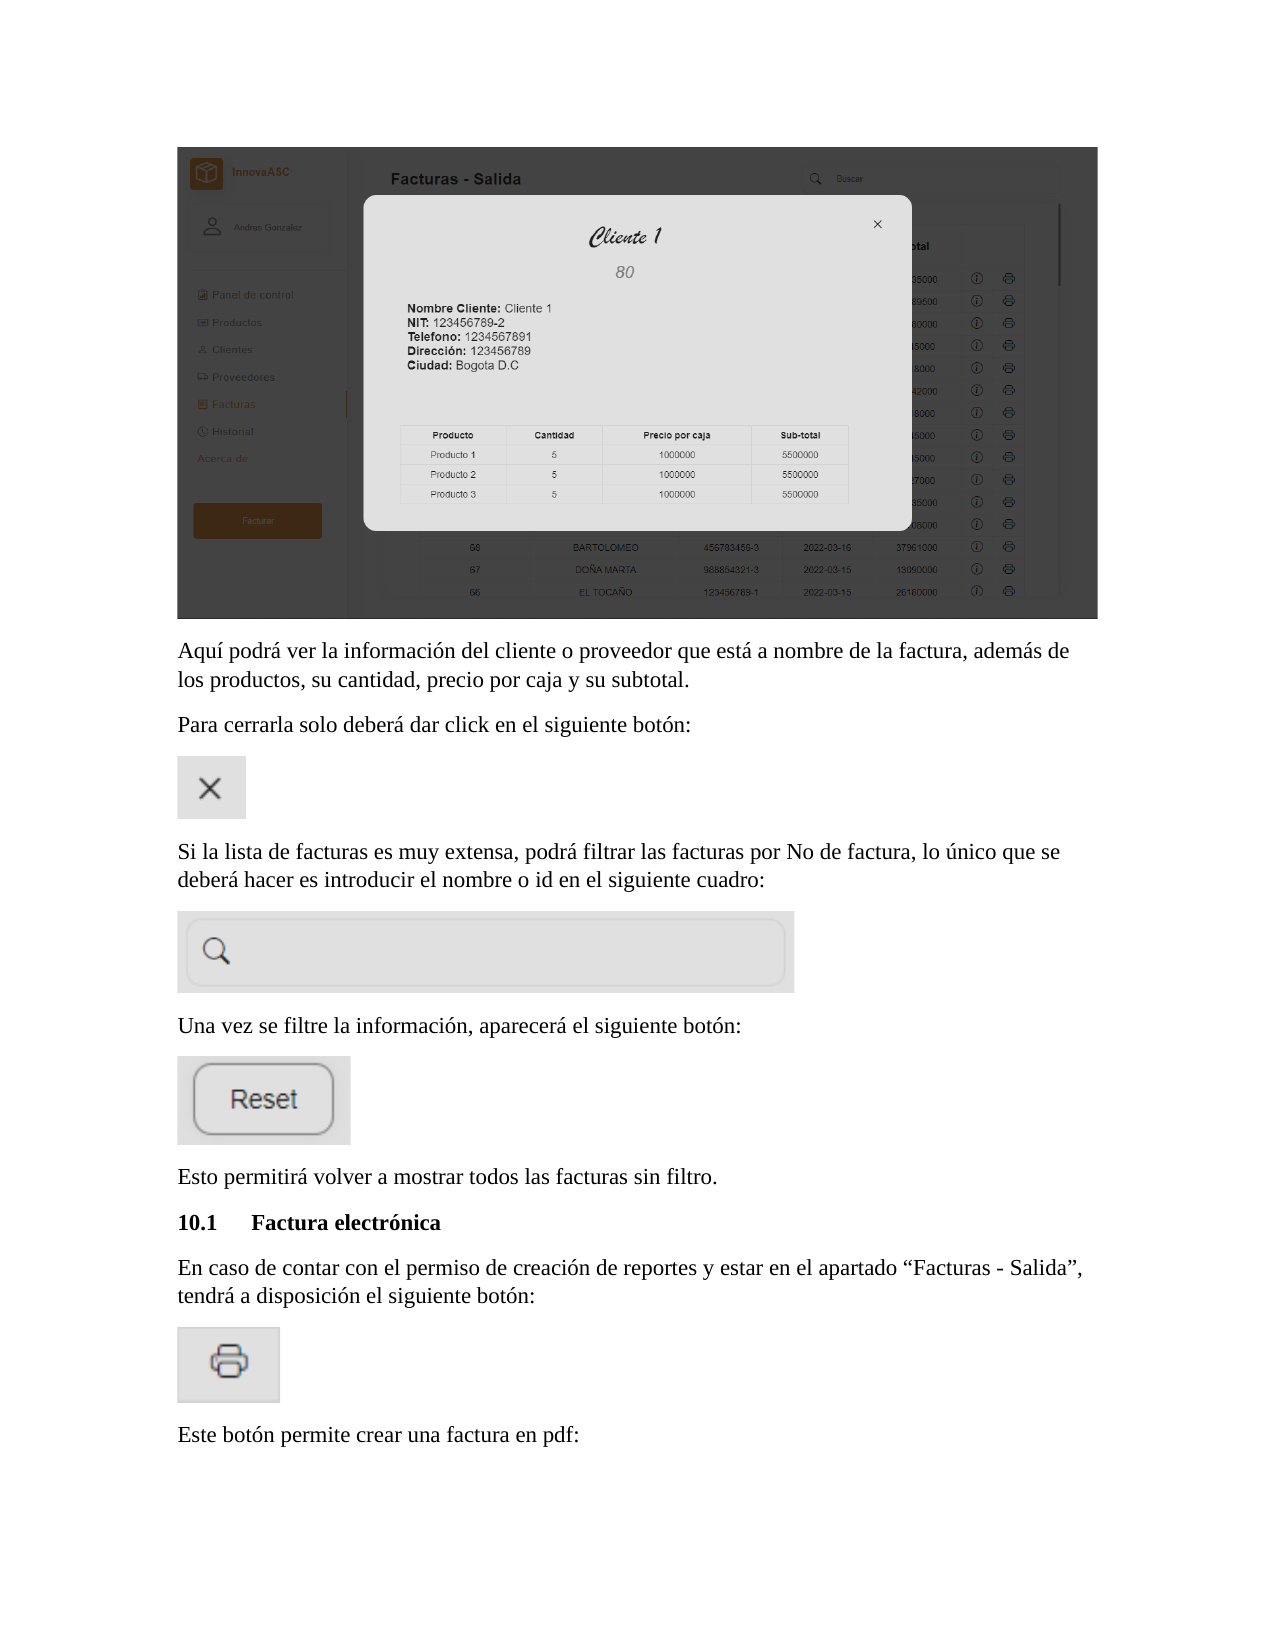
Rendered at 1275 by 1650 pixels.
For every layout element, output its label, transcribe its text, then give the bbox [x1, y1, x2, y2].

text Esto permitirá volver a mostrar todos las facturas sin filtro. [177, 1163, 1098, 1190]
text Si la lista de facturas es muy extensa, podrá filtrar las facturas por No de factura, lo único que se deberá hacer es introducir el nombre o id en el siguiente cuadro: [177, 838, 1098, 892]
picture [177, 1056, 351, 1145]
text Este botón permite crear una factura en pdf: [177, 1421, 1098, 1448]
picture [177, 911, 795, 993]
text Para cerrarla solo deberá dar click en el siguiente botón: [177, 711, 1098, 737]
picture [177, 147, 1098, 619]
picture [177, 1327, 281, 1403]
text Una vez se filtre la información, aparecerá el siguiente botón: [177, 1012, 1098, 1038]
text En caso de contar con el permiso de creación de reportes y estar en el apartado “Facturas - Salida”, tendrá a disposición el siguiente botón: [177, 1254, 1098, 1308]
text Aquí podrá ver la información del cliente o proveedor que está a nombre de la factura, además de los productos, su cantidad, precio por caja y su subtotal. [177, 637, 1098, 692]
picture [177, 756, 246, 819]
text 10.1 Factura electrónica [177, 1208, 1098, 1235]
